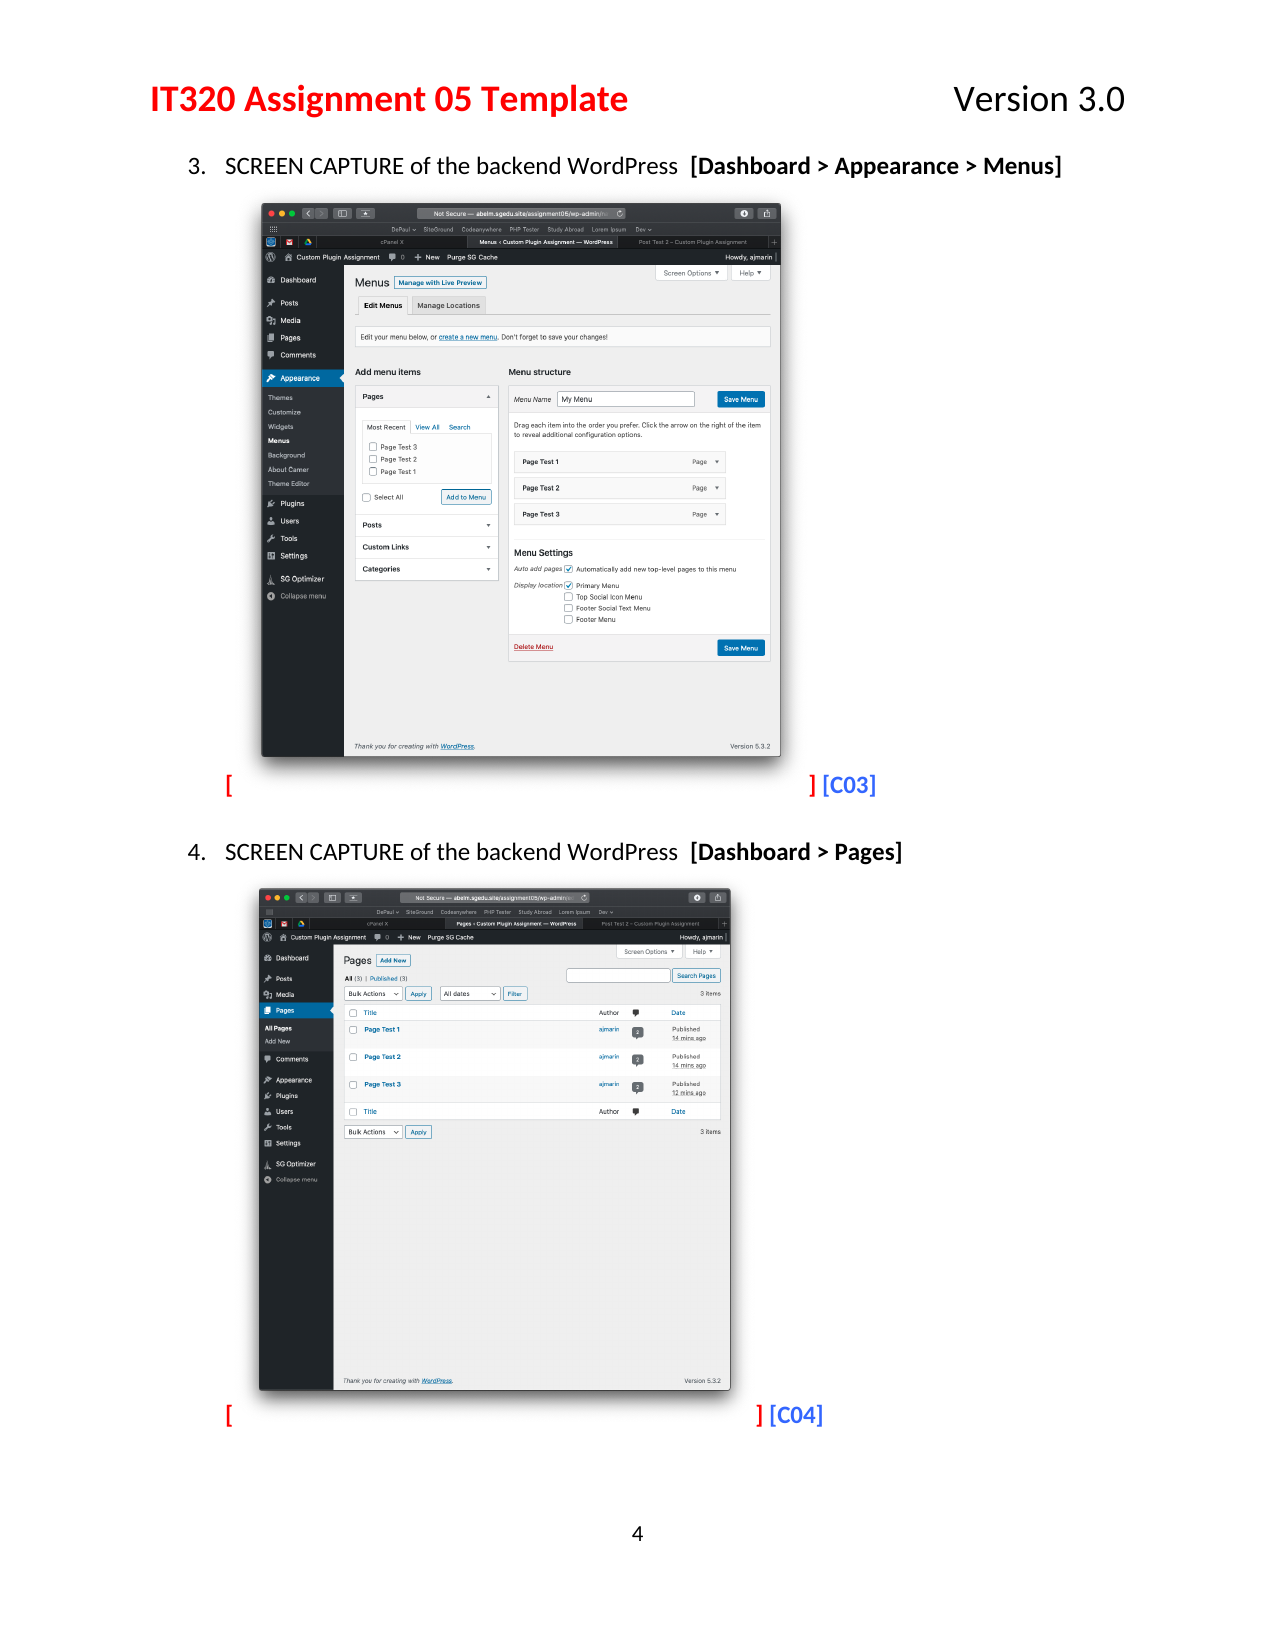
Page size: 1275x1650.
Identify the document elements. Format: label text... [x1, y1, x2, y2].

picture [233, 871, 756, 1424]
picture [233, 185, 809, 794]
